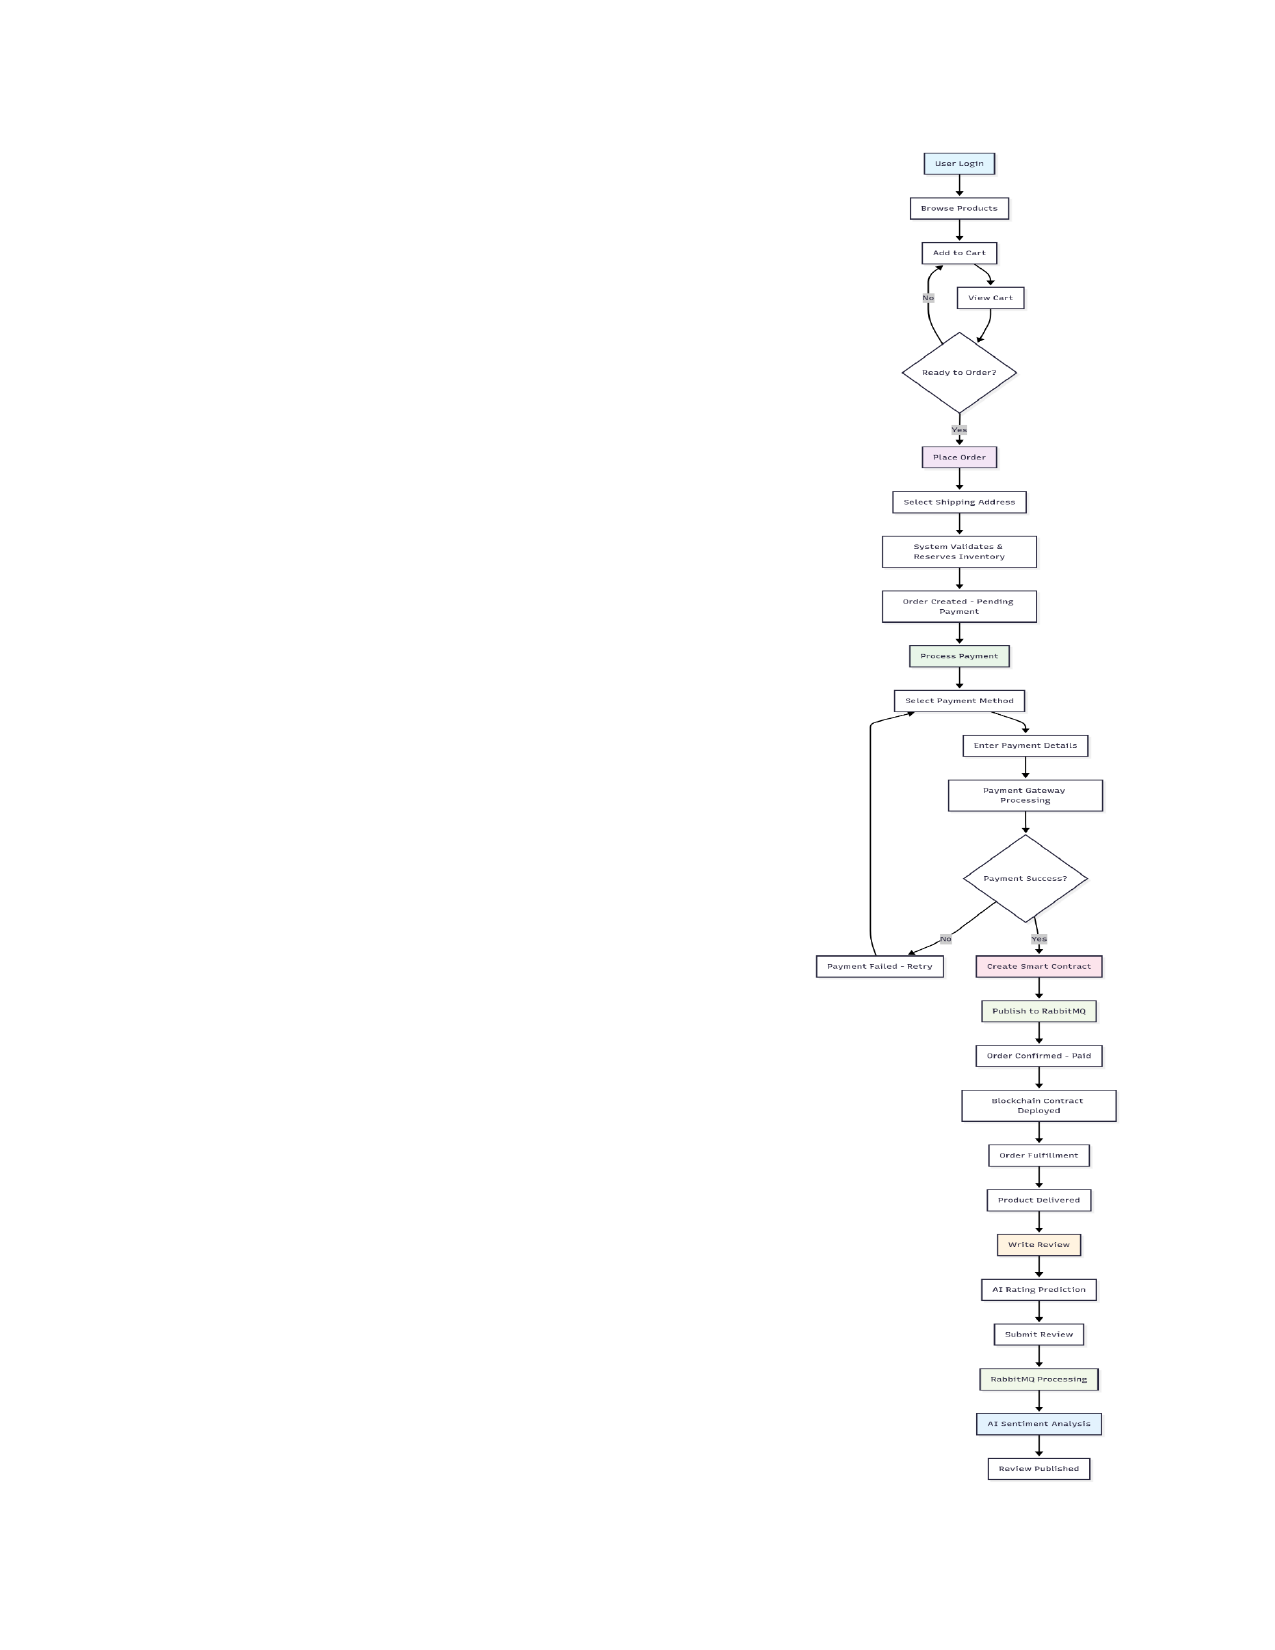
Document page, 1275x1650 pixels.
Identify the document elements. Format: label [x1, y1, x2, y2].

picture [811, 150, 1125, 1500]
